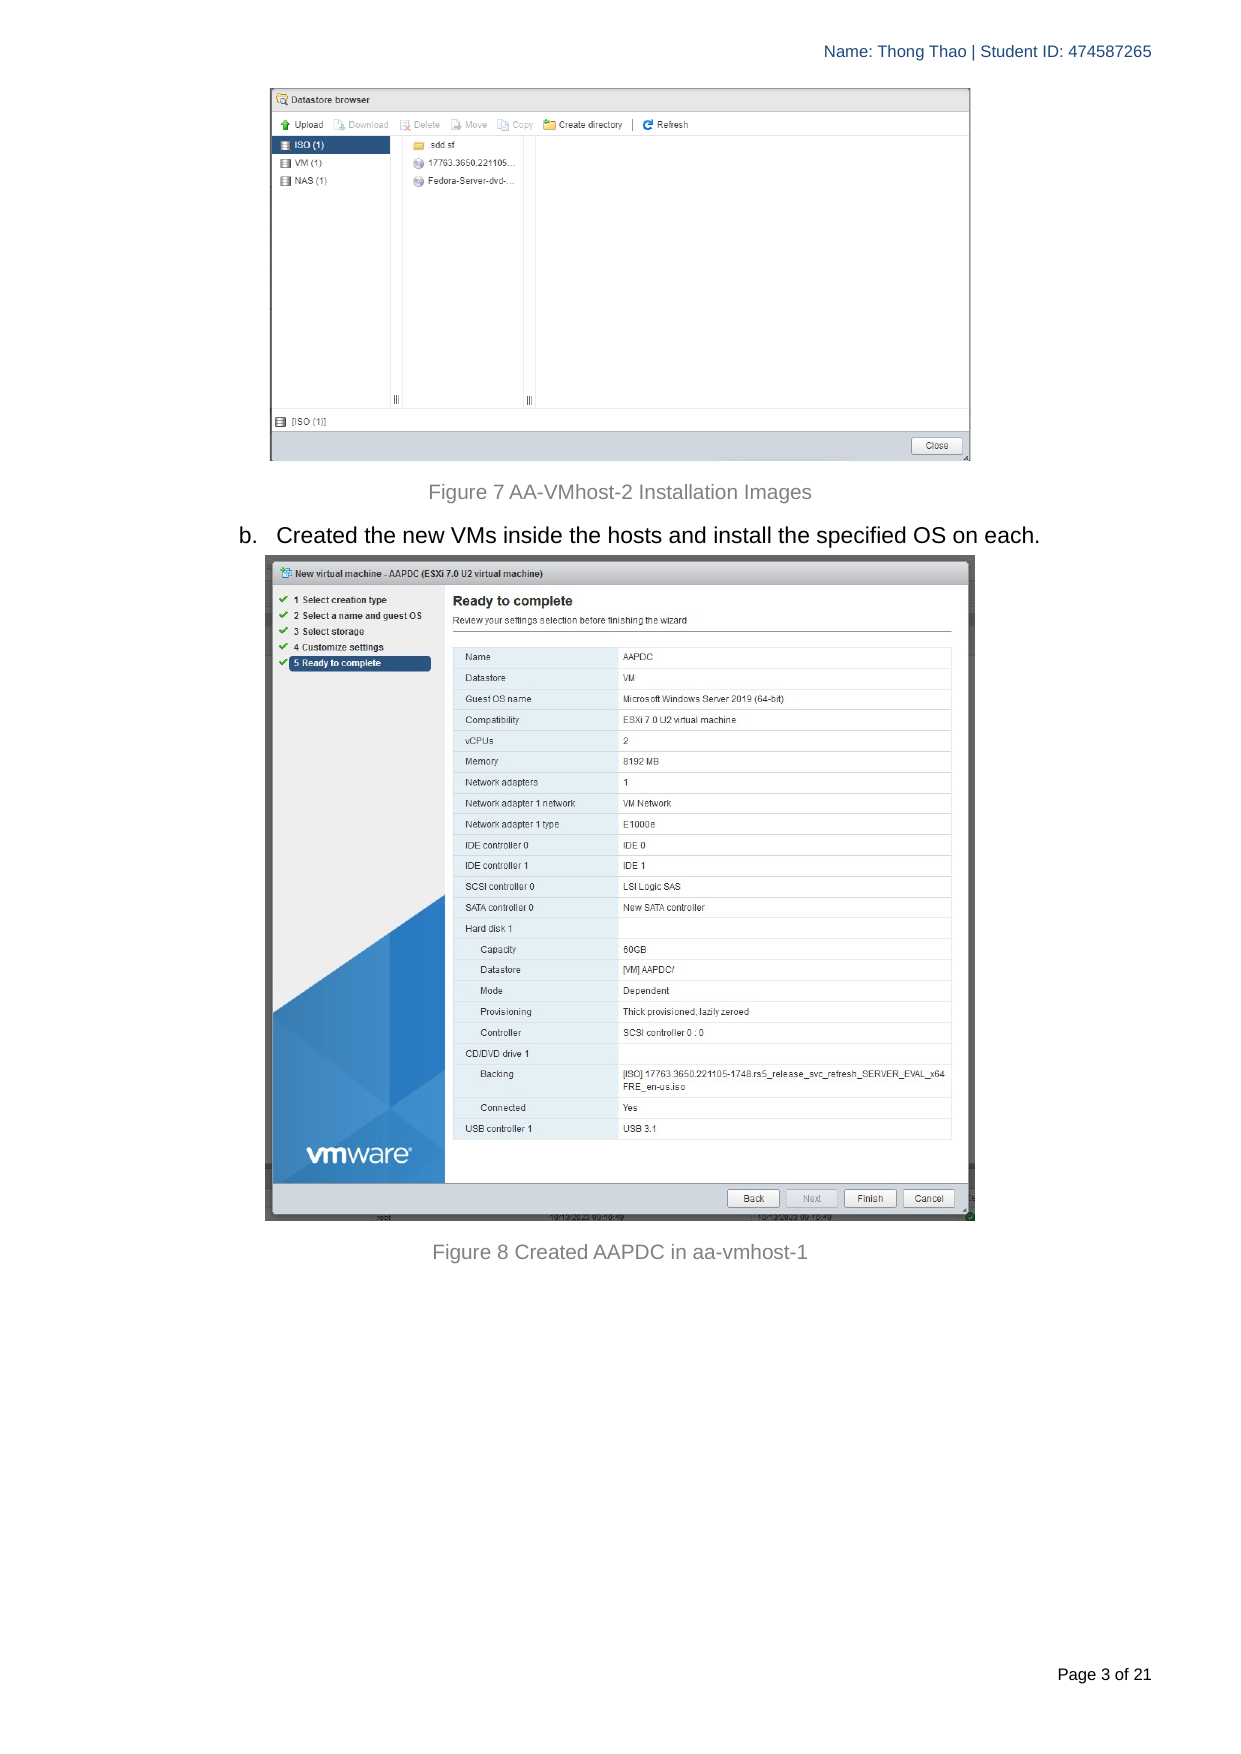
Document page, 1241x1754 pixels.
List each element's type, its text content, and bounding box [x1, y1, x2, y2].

picture [265, 555, 975, 1221]
picture [269, 88, 971, 461]
list Created the new VMs inside the hosts and install the specified OS on each. [239, 522, 1152, 548]
